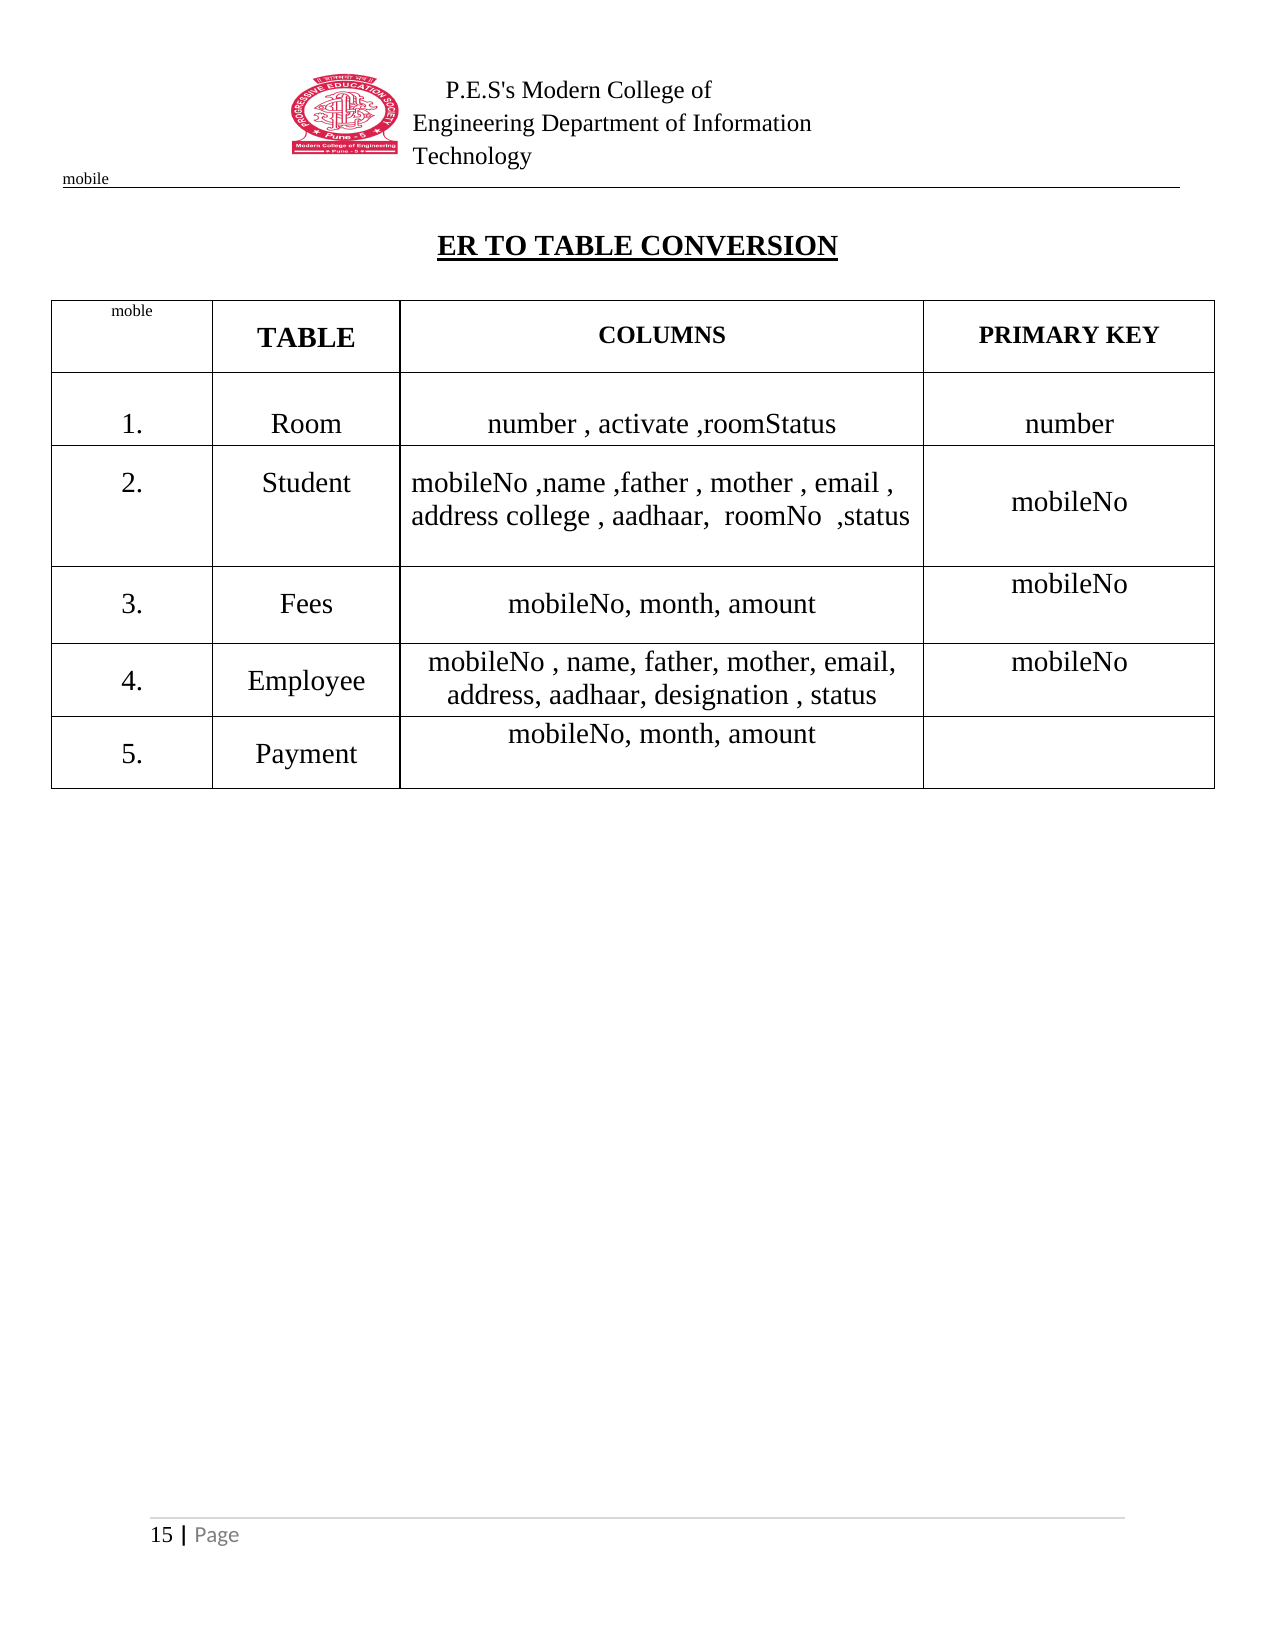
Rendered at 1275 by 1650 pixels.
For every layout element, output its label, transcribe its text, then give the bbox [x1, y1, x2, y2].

table_cell mobileNo, month, amount [401, 717, 923, 788]
table_cell mobileNo [924, 446, 1214, 566]
table_cell Student [213, 446, 399, 566]
table_cell Room [213, 373, 399, 445]
table_cell mobileNo [924, 644, 1214, 716]
picture [279, 68, 410, 160]
subtitle ER TO TABLE CONVERSION [392, 233, 883, 261]
table_cell Employee [213, 644, 399, 716]
table_header PRIMARY KEY [924, 301, 1214, 372]
table_header COLUMNS [401, 301, 923, 372]
table_cell Fees [213, 567, 399, 643]
table_cell 1. [52, 373, 212, 445]
table_cell mobileNo , name, father, mother, email, address, aadhaar, designation , status [401, 644, 923, 716]
table_cell 4. [52, 644, 212, 716]
table_cell mobileNo, month, amount [401, 567, 923, 643]
table_header TABLE [213, 301, 399, 372]
table_cell [924, 717, 1214, 788]
table_cell 2. [52, 446, 212, 566]
table_cell mobileNo [924, 567, 1214, 643]
table_header moble [52, 301, 212, 372]
table_cell number [924, 373, 1214, 445]
text mobile [62, 169, 1275, 188]
table_cell Payment [213, 717, 399, 788]
table_cell number , activate ,roomStatus [401, 373, 923, 445]
table_cell mobileNo ,name ,father , mother , email , address college , aadhaar, roomNo ,status [401, 446, 923, 566]
table_cell 5. [52, 717, 212, 788]
table_cell 3. [52, 567, 212, 643]
